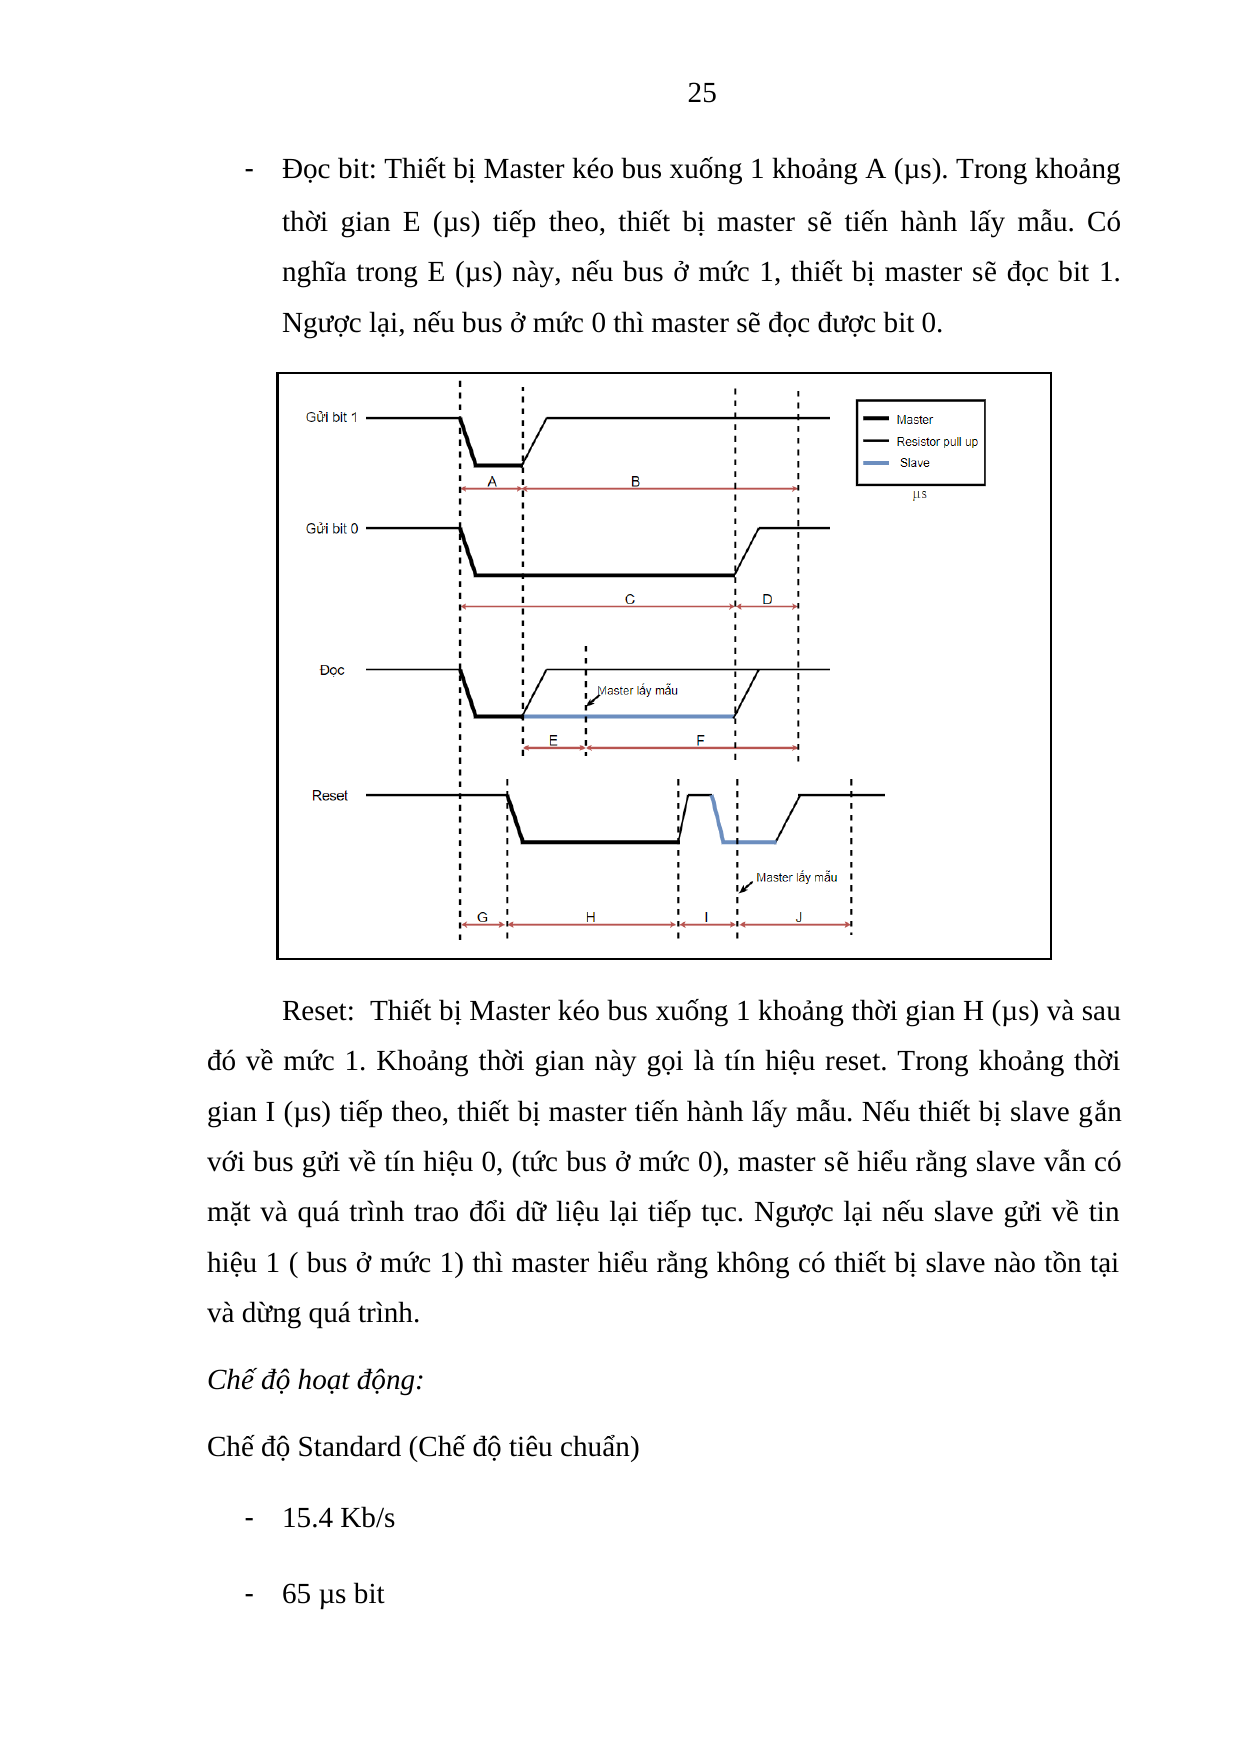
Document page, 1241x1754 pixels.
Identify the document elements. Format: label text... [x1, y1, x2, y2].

text Reset: Thiết bị Master kéo bus xuống 1 khoảng thời gian H (µs) và sau đó về mức 1. Khoảng thời gian này gọi là tín hiệu reset. Trong khoảng thời gian I (µs) tiếp theo, thiết bị master tiến hành lấy mẫu. Nếu thiết bị slave gắn với bus gửi về tín hiệu 0, (tức bus ở mức 0), master sẽ hiểu rằng slave vẫn có mặt và quá trình trao đổi dữ liệu lại tiếp tục. Ngược lại nếu slave gửi về tin hiệu 1 ( bus ở mức 1) thì master hiểu rằng không có thiết bị slave nào tồn tại và dừng quá trình. [207, 993, 1122, 1329]
text Chế độ Standard (Chế độ tiêu chuẩn) [207, 1429, 1122, 1463]
list 65 µs bit [244, 1572, 1122, 1612]
picture [279, 374, 1050, 958]
list 15.4 Kb/s [244, 1496, 1122, 1536]
list Đọc bit: Thiết bị Master kéo bus xuống 1 khoảng A (µs). Trong khoảng thời gian E (µs) tiếp theo, thiết bị master sẽ tiến hành lấy mẫu. Có nghĩa trong E (µs) này, nếu bus ở mức 1, thiết bị master sẽ đọc bit 1. Ngược lại, nếu bus ở mức 0 thì master sẽ đọc được bit 0. [244, 148, 1122, 338]
text Chế độ hoạt động: [207, 1362, 1122, 1396]
